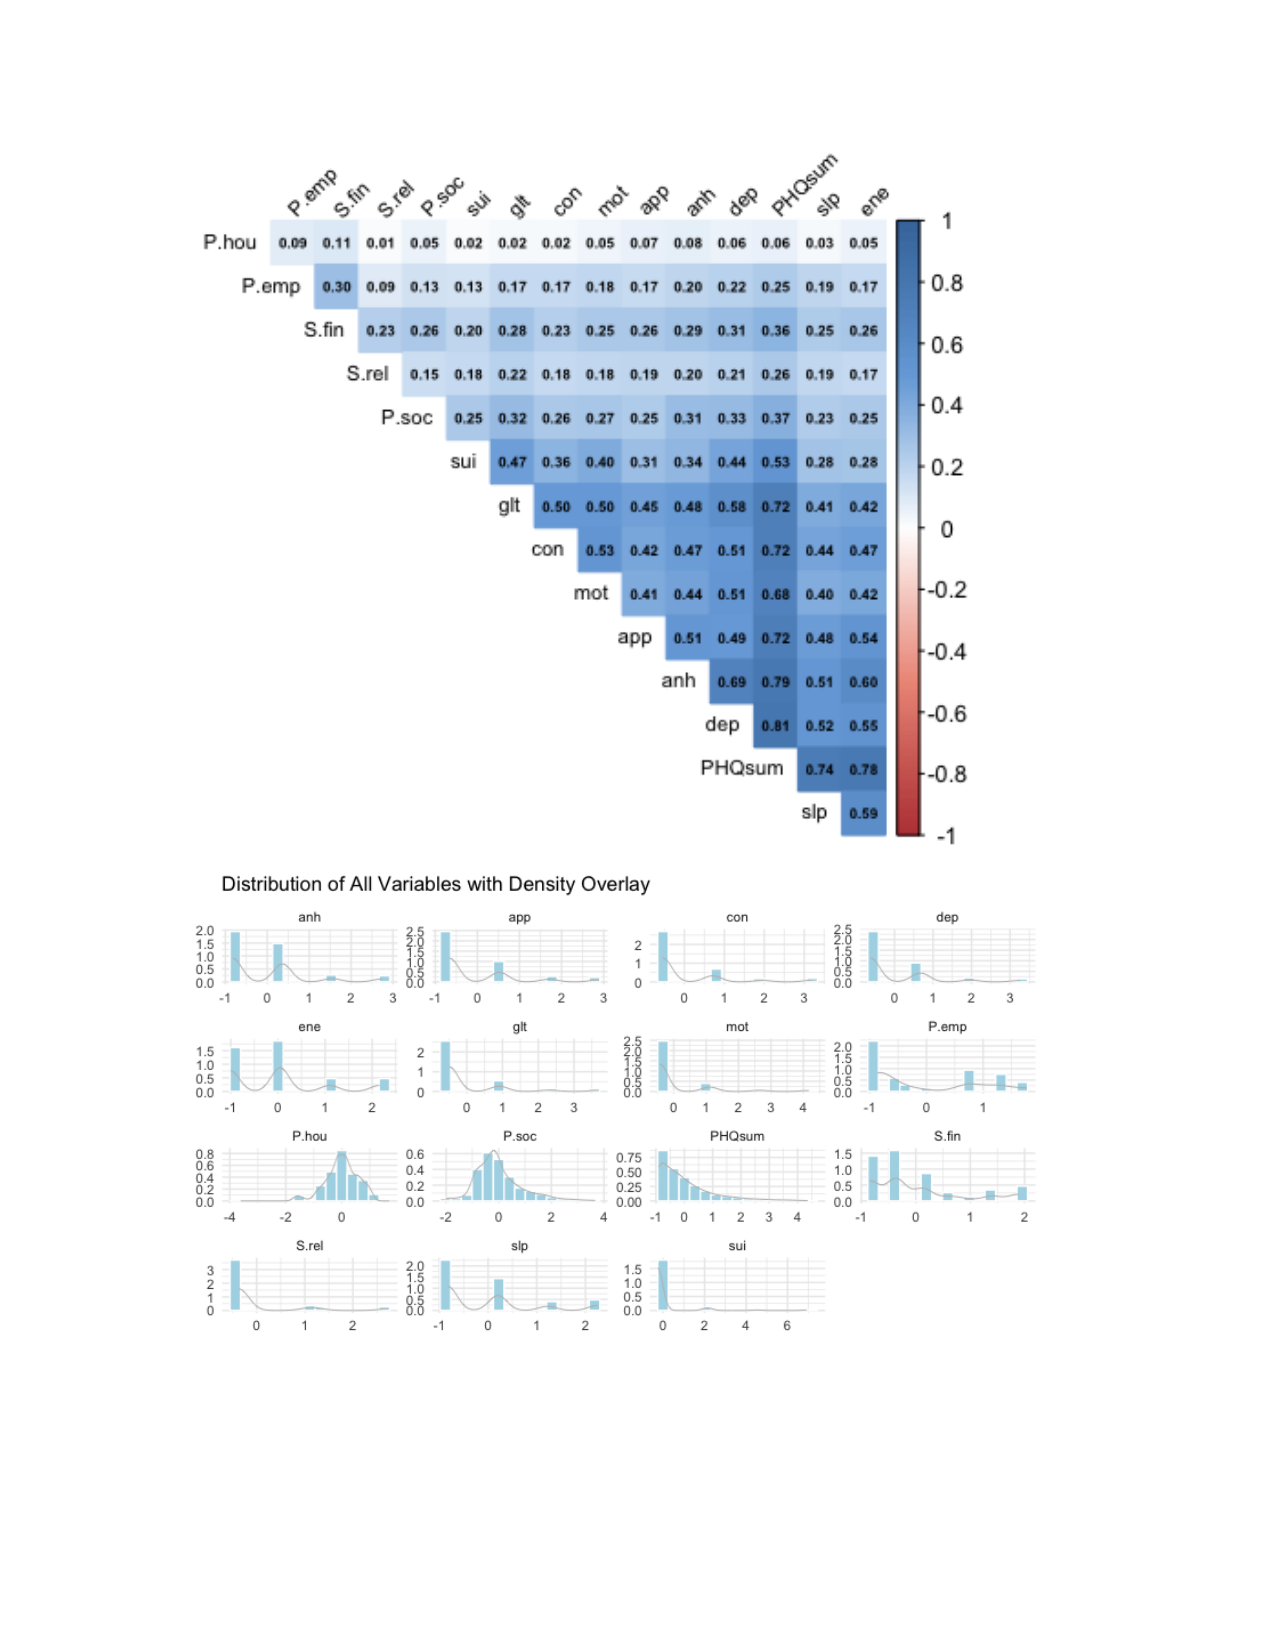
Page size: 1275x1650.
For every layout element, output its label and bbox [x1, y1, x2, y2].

picture [168, 150, 1044, 850]
picture [168, 868, 1044, 1361]
